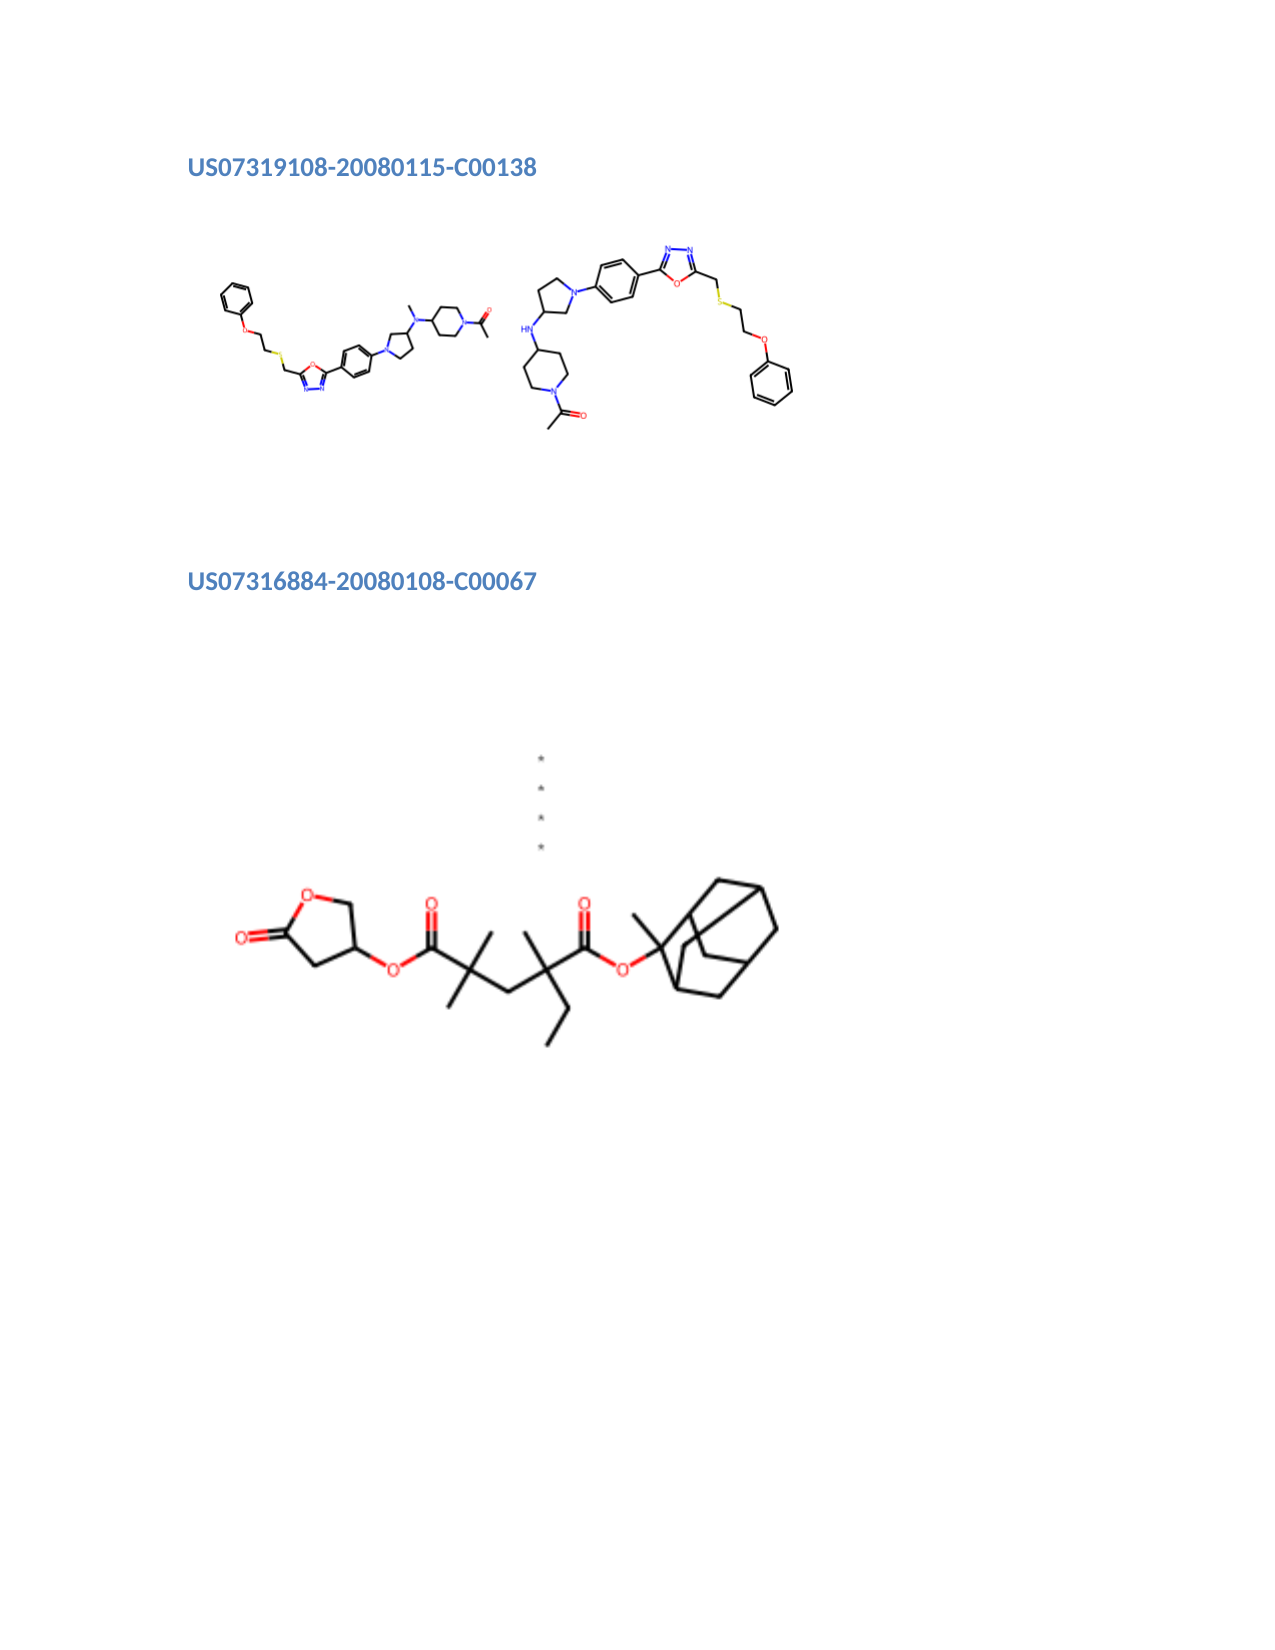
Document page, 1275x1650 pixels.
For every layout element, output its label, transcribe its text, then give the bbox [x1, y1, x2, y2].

picture [206, 601, 807, 1202]
subtitle US07316884-20080108-C00067 [187, 564, 1087, 597]
subtitle US07319108-20080115-C00138 [187, 150, 1087, 183]
picture [206, 187, 807, 488]
